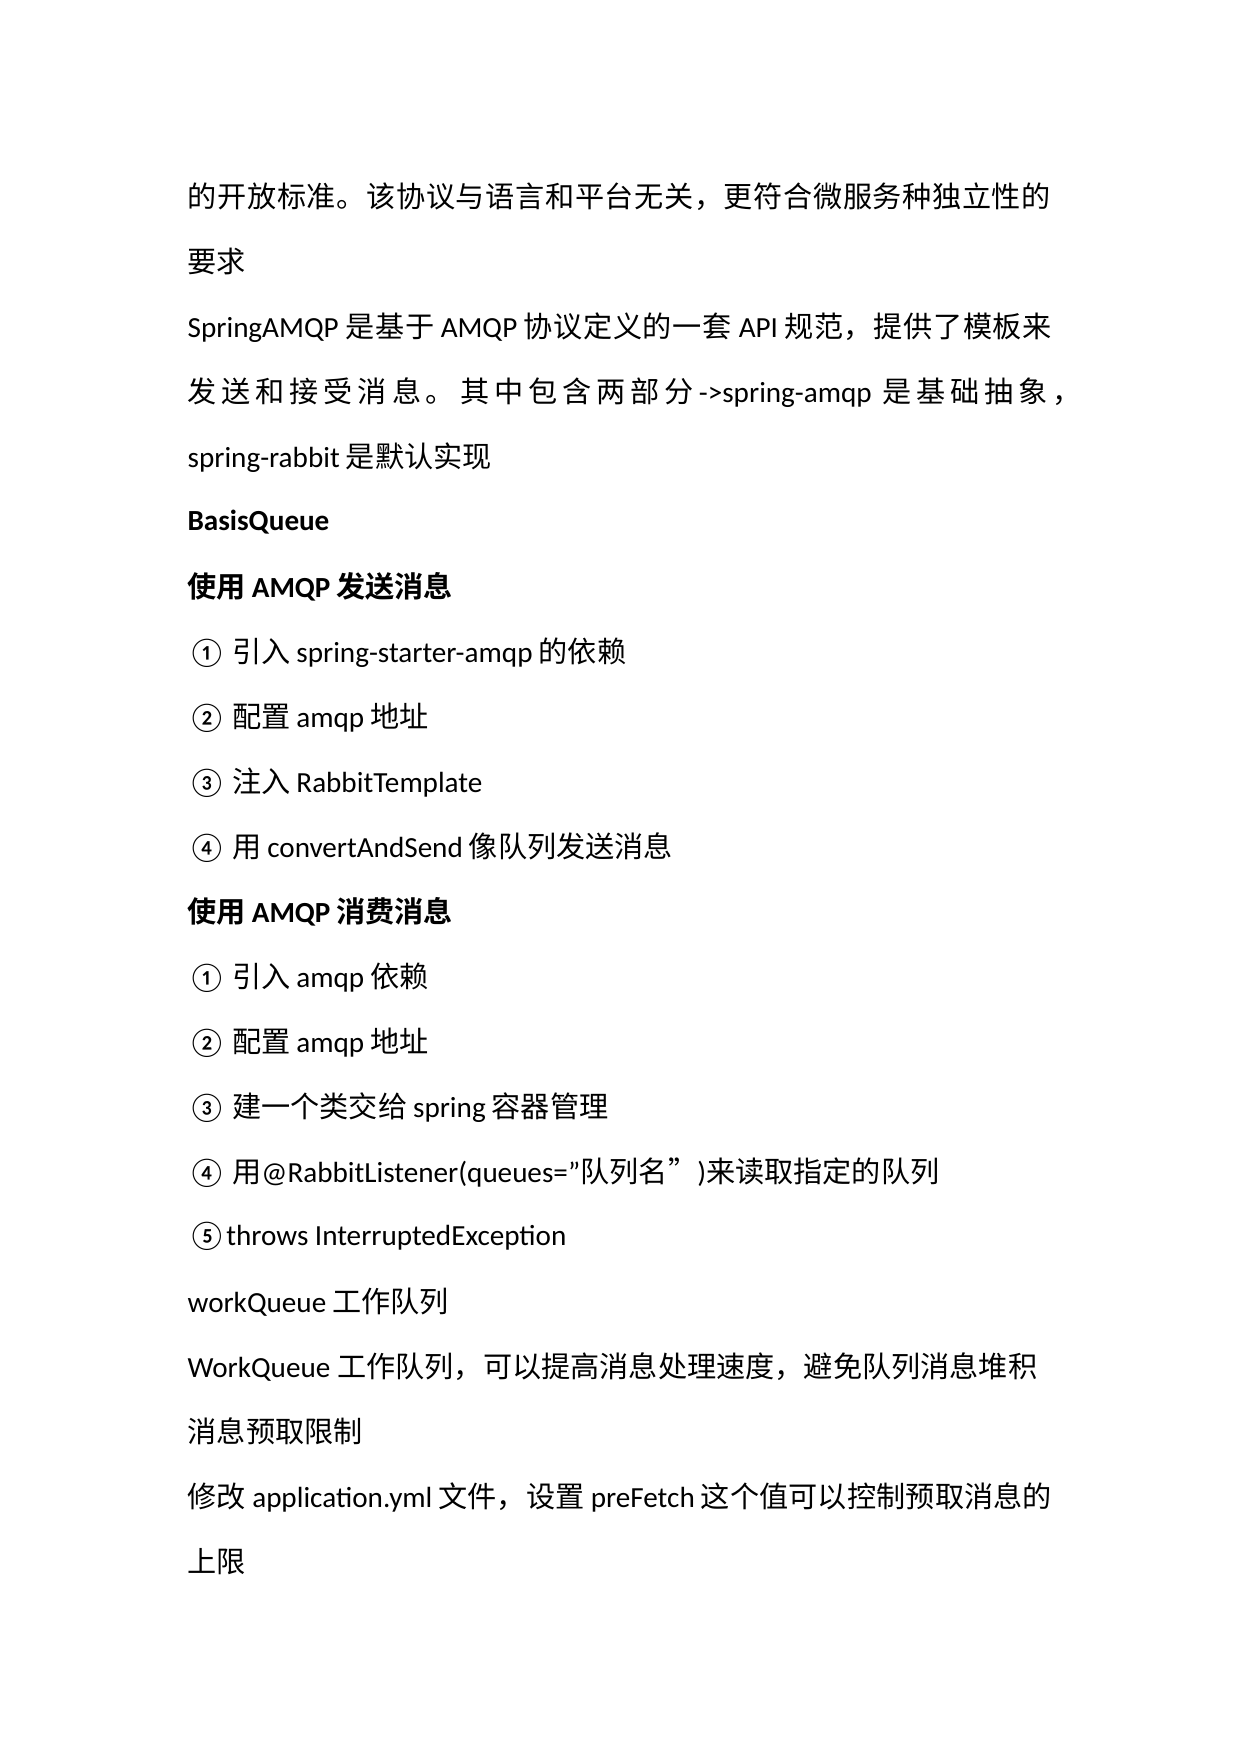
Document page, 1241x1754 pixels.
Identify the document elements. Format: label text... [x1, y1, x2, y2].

text BasisQueue [187, 487, 1053, 552]
text ①引入spring-starter-amqp的依赖 [187, 617, 1053, 682]
text ②配置amqp地址 [187, 682, 1053, 747]
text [187, 162, 1053, 292]
text ④用convertAndSend像队列发送消息 [187, 812, 1053, 877]
text ②配置amqp地址 [187, 1007, 1053, 1072]
text SpringAMQP是基于AMQP协议定义的一套API规范，提供了模板来发送和接受消息。其中包含两部分->spring-amqp是基础抽象，spring-rabbit是默认实现 [187, 292, 1053, 487]
text 修改application.yml文件，设置preFetch这个值可以控制预取消息的上限 [187, 1462, 1053, 1592]
text 消息预取限制 [187, 1397, 1053, 1462]
text ④用@RabbitListener(queues=”队列名”)来读取指定的队列 [187, 1137, 1053, 1202]
text ③注入RabbitTemplate [187, 747, 1053, 812]
text 使用AMQP发送消息 [187, 552, 1053, 617]
text workQueue工作队列 [187, 1267, 1053, 1332]
text 使用AMQP消费消息 [187, 877, 1053, 942]
text ①引入amqp依赖 [187, 942, 1053, 1007]
text ⑤throws InterruptedException [187, 1202, 1053, 1267]
text WorkQueue 工作队列，可以提高消息处理速度，避免队列消息堆积 [187, 1332, 1053, 1397]
text ③建一个类交给spring容器管理 [187, 1072, 1053, 1137]
